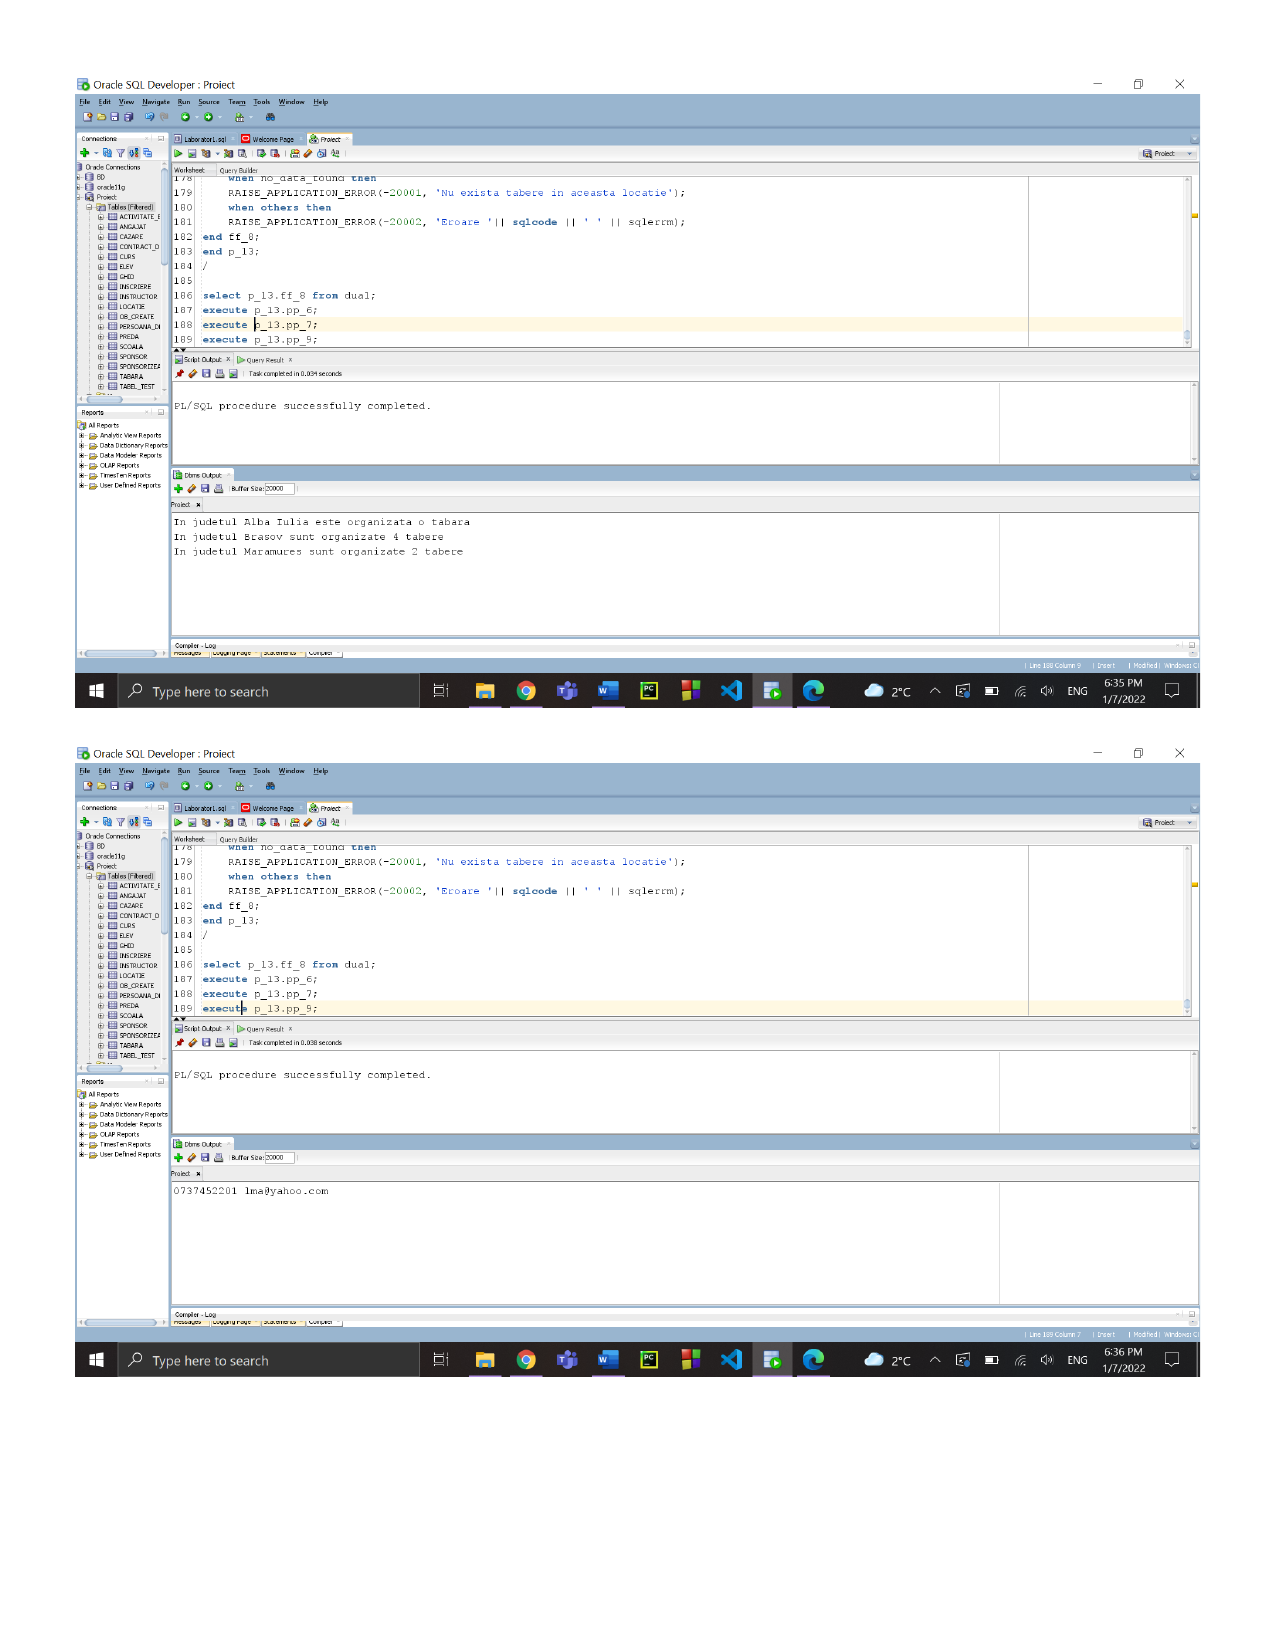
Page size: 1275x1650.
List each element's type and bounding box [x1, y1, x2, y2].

picture [75, 743, 1200, 1377]
picture [75, 75, 1200, 708]
